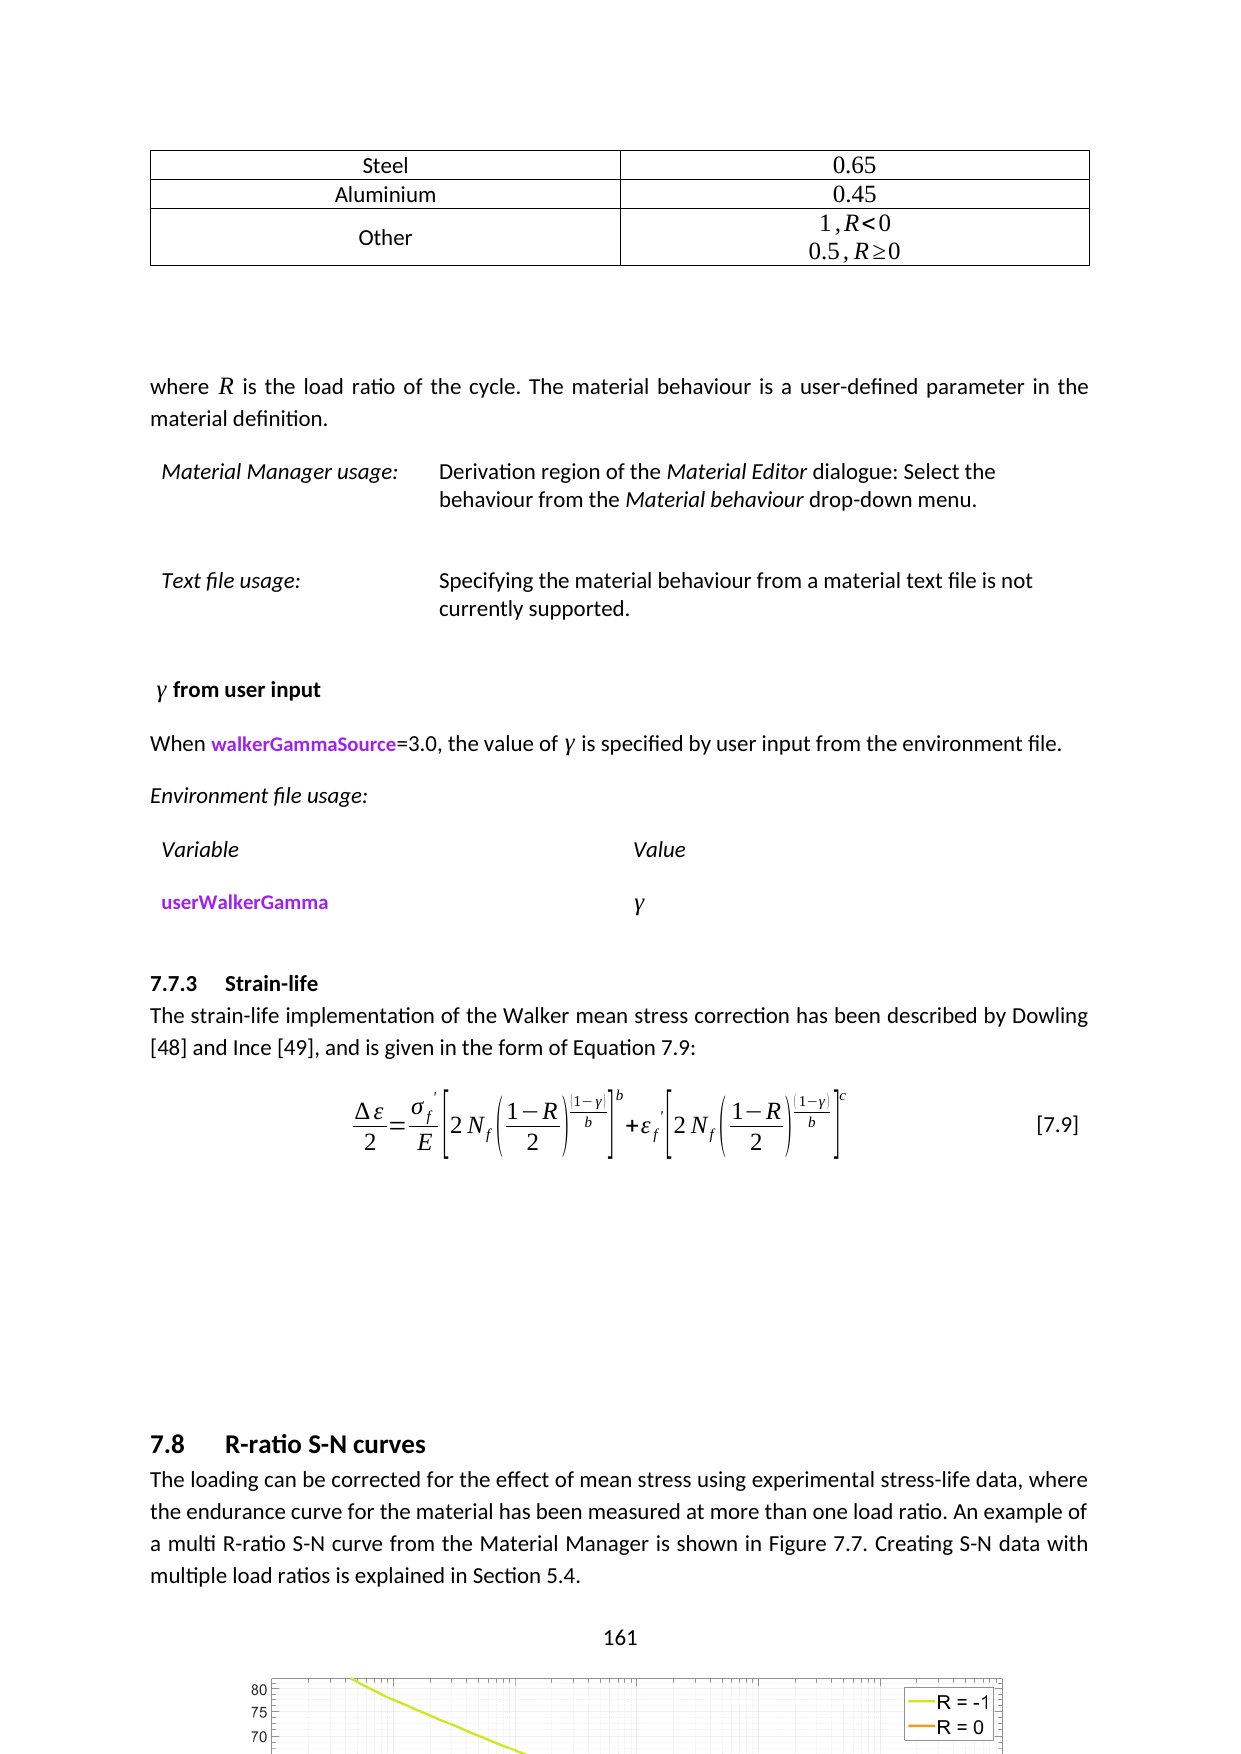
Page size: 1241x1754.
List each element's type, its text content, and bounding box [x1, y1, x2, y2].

text where is the load ratio of the cycle. The material behaviour is a user-defined parameter in the material definition. [150, 372, 1090, 432]
text The strain-life implementation of the Walker mean stress correction has been described by Dowling and Ince, and is given in the form of Equation 7.9: [150, 1001, 1090, 1062]
picture [149, 1646, 1091, 1754]
text Environment file usage: [150, 782, 1090, 810]
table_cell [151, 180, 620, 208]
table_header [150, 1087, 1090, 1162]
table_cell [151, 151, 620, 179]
text The loading can be corrected for the effect of mean stress using experimental stress-life data, where the endurance curve for the material has been measured at more than one load ratio. An example of a multi R-ratio S-N curve from the Material Manager is shown in Figure 7.7. Creating S-N data with multiple load ratios is explained in Section 5.4. [150, 1465, 1090, 1589]
text When walkerGammaSource=3.0, the value of is specified by user input from the environment file. [150, 729, 1090, 757]
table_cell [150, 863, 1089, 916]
subtitle 7.7.3 Strain-life [150, 969, 1090, 997]
text from user input [150, 676, 1090, 704]
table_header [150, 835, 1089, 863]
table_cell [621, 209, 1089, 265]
subtitle 7.8 R-ratio S-N curves [150, 1427, 1090, 1460]
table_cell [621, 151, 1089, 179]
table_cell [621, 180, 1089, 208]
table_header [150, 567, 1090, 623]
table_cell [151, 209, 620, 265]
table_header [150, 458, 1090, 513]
